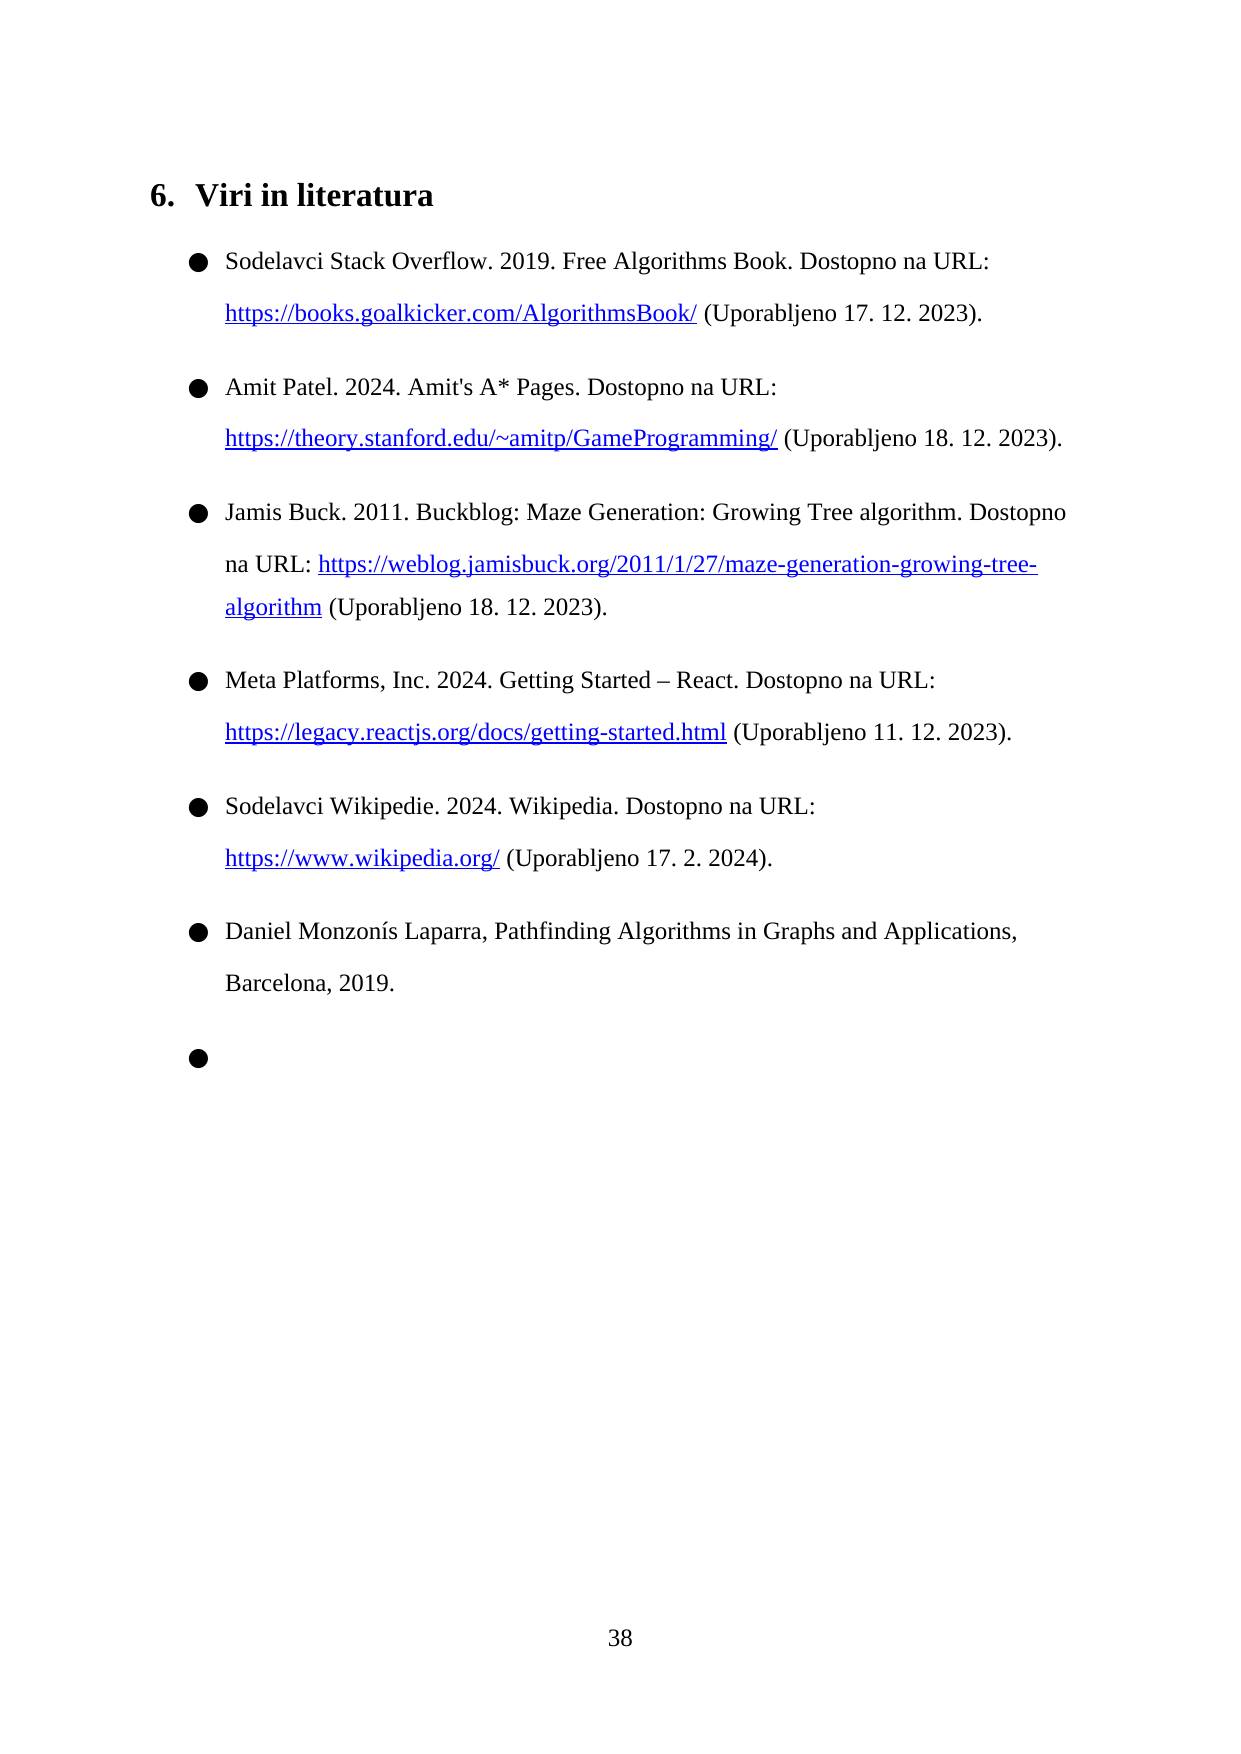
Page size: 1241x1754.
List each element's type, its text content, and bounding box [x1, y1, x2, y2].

list Sodelavci Stack Overflow. 2019. Free Algorithms Book. Dostopno na URL: https://books.goalkicker.com/AlgorithmsBook/ (Uporabljeno 17. 12. 2023). [187, 232, 1090, 327]
subtitle Viri in literatura [150, 175, 1090, 213]
list Amit Patel. 2024. Amit's A* Pages. Dostopno na URL: https://theory.stanford.edu/~amitp/GameProgramming/ (Uporabljeno 18. 12. 2023). [187, 358, 1090, 452]
list Meta Platforms, Inc. 2024. Getting Started – React. Dostopno na URL: https://legacy.reactjs.org/docs/getting-started.html (Uporabljeno 11. 12. 2023). [187, 652, 1090, 746]
list Sodelavci Wikipedie. 2024. Wikipedia. Dostopno na URL: https://www.wikipedia.org/ (Uporabljeno 17. 2. 2024). [187, 777, 1090, 872]
list Daniel Monzonís Laparra, Pathfinding Algorithms in Graphs and Applications, Barcelona, 2019. [187, 903, 1090, 997]
list Jamis Buck. 2011. Buckblog: Maze Generation: Growing Tree algorithm. Dostopno na URL: https://weblog.jamisbuck.org/2011/1/27/maze-generation-growing-tree-algorithm (Uporabljeno 18. 12. 2023). [187, 483, 1090, 621]
